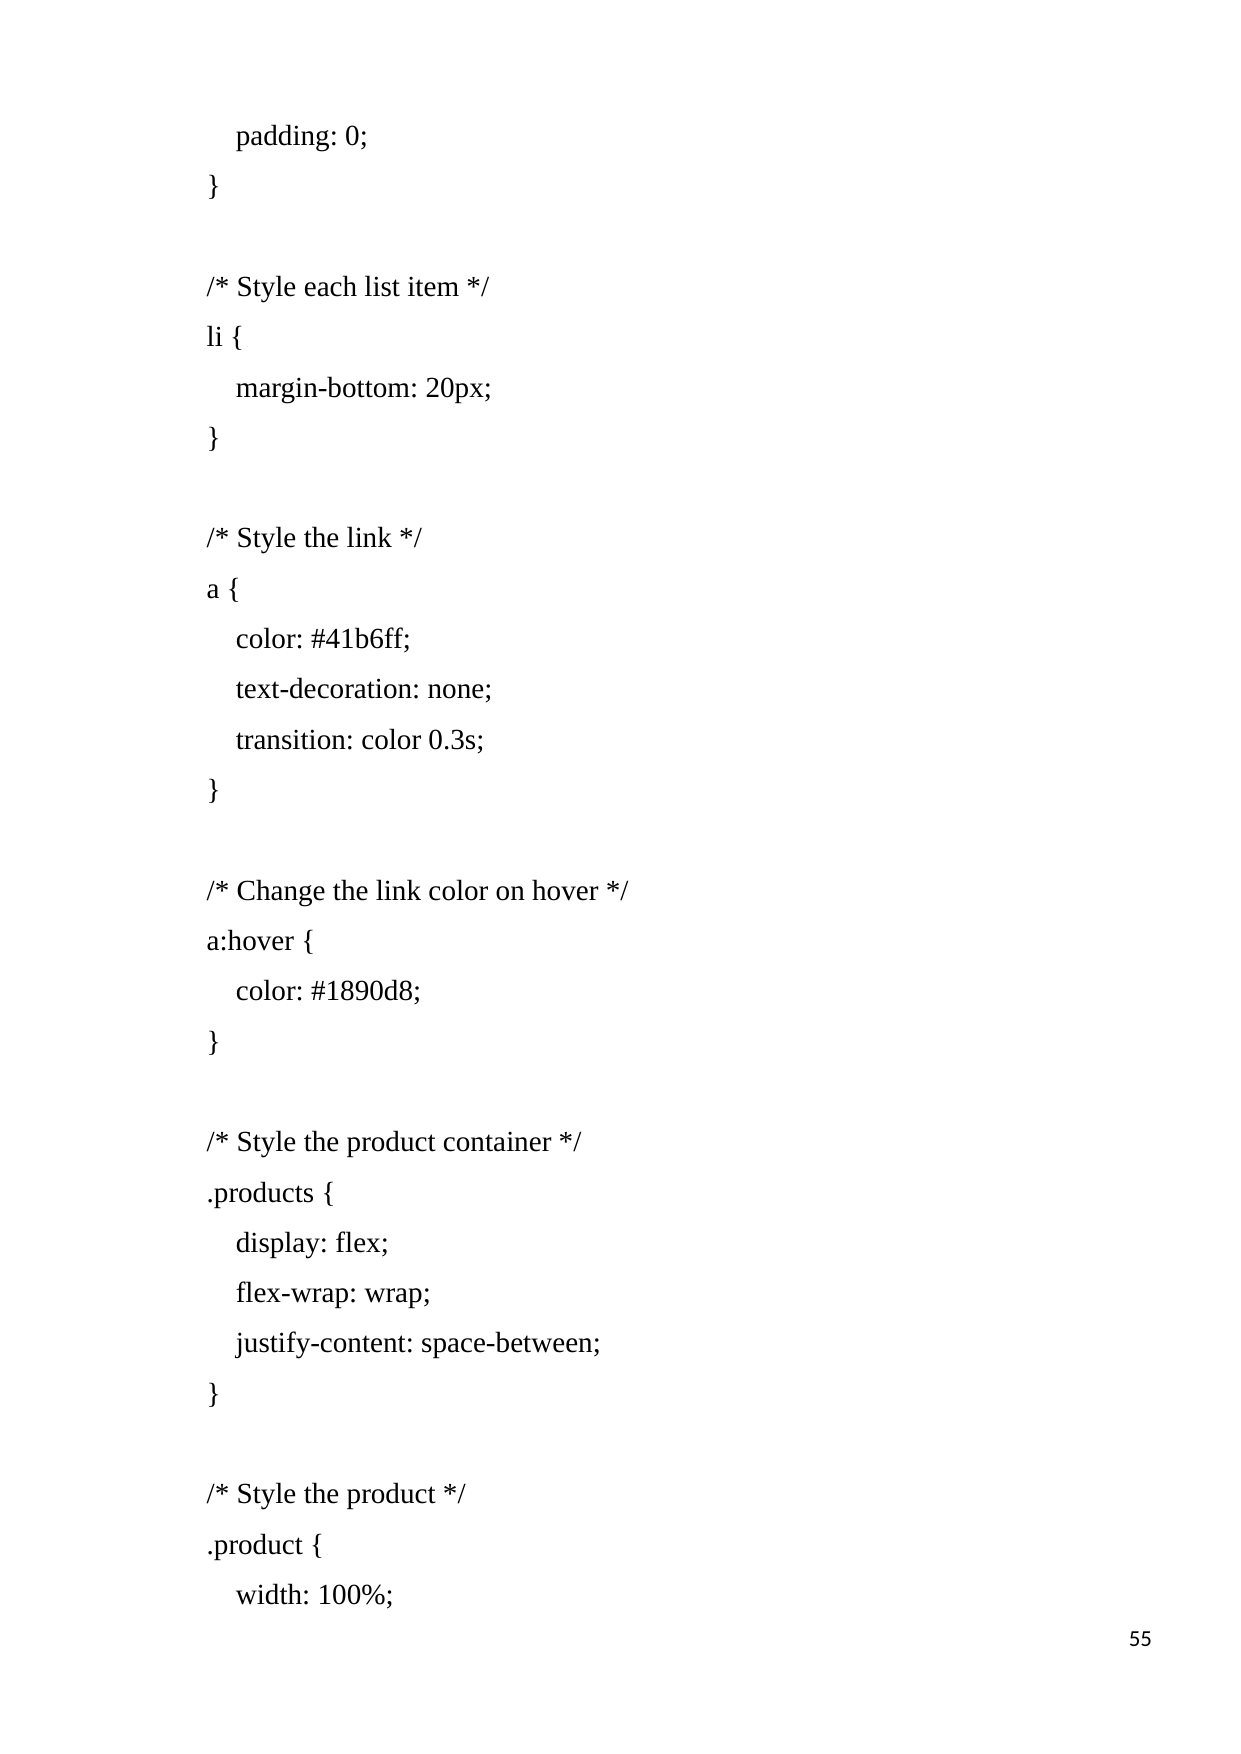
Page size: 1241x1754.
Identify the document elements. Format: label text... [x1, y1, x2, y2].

text } [177, 168, 1152, 202]
text /* Style each list item */ [177, 269, 1152, 303]
text } [177, 1024, 1152, 1057]
text display: flex; [177, 1225, 1152, 1258]
text .products { [177, 1175, 1152, 1208]
text } [177, 420, 1152, 453]
text justify-content: space-between; [177, 1326, 1152, 1359]
text /* Style the link */ [177, 521, 1152, 554]
text } [177, 1376, 1152, 1409]
text li { [177, 319, 1152, 353]
text } [177, 772, 1152, 806]
text width: 100%; [177, 1577, 1152, 1611]
text padding: 0; [177, 118, 1152, 152]
text flex-wrap: wrap; [177, 1275, 1152, 1309]
text .product { [177, 1527, 1152, 1560]
text /* Change the link color on hover */ [177, 873, 1152, 906]
text a { [177, 571, 1152, 604]
text /* Style the product */ [177, 1477, 1152, 1510]
text color: #41b6ff; [177, 621, 1152, 655]
text text-decoration: none; [177, 672, 1152, 705]
text transition: color 0.3s; [177, 722, 1152, 755]
text margin-bottom: 20px; [177, 370, 1152, 403]
text a:hover { [177, 923, 1152, 957]
text color: #1890d8; [177, 973, 1152, 1007]
text /* Style the product container */ [177, 1124, 1152, 1158]
